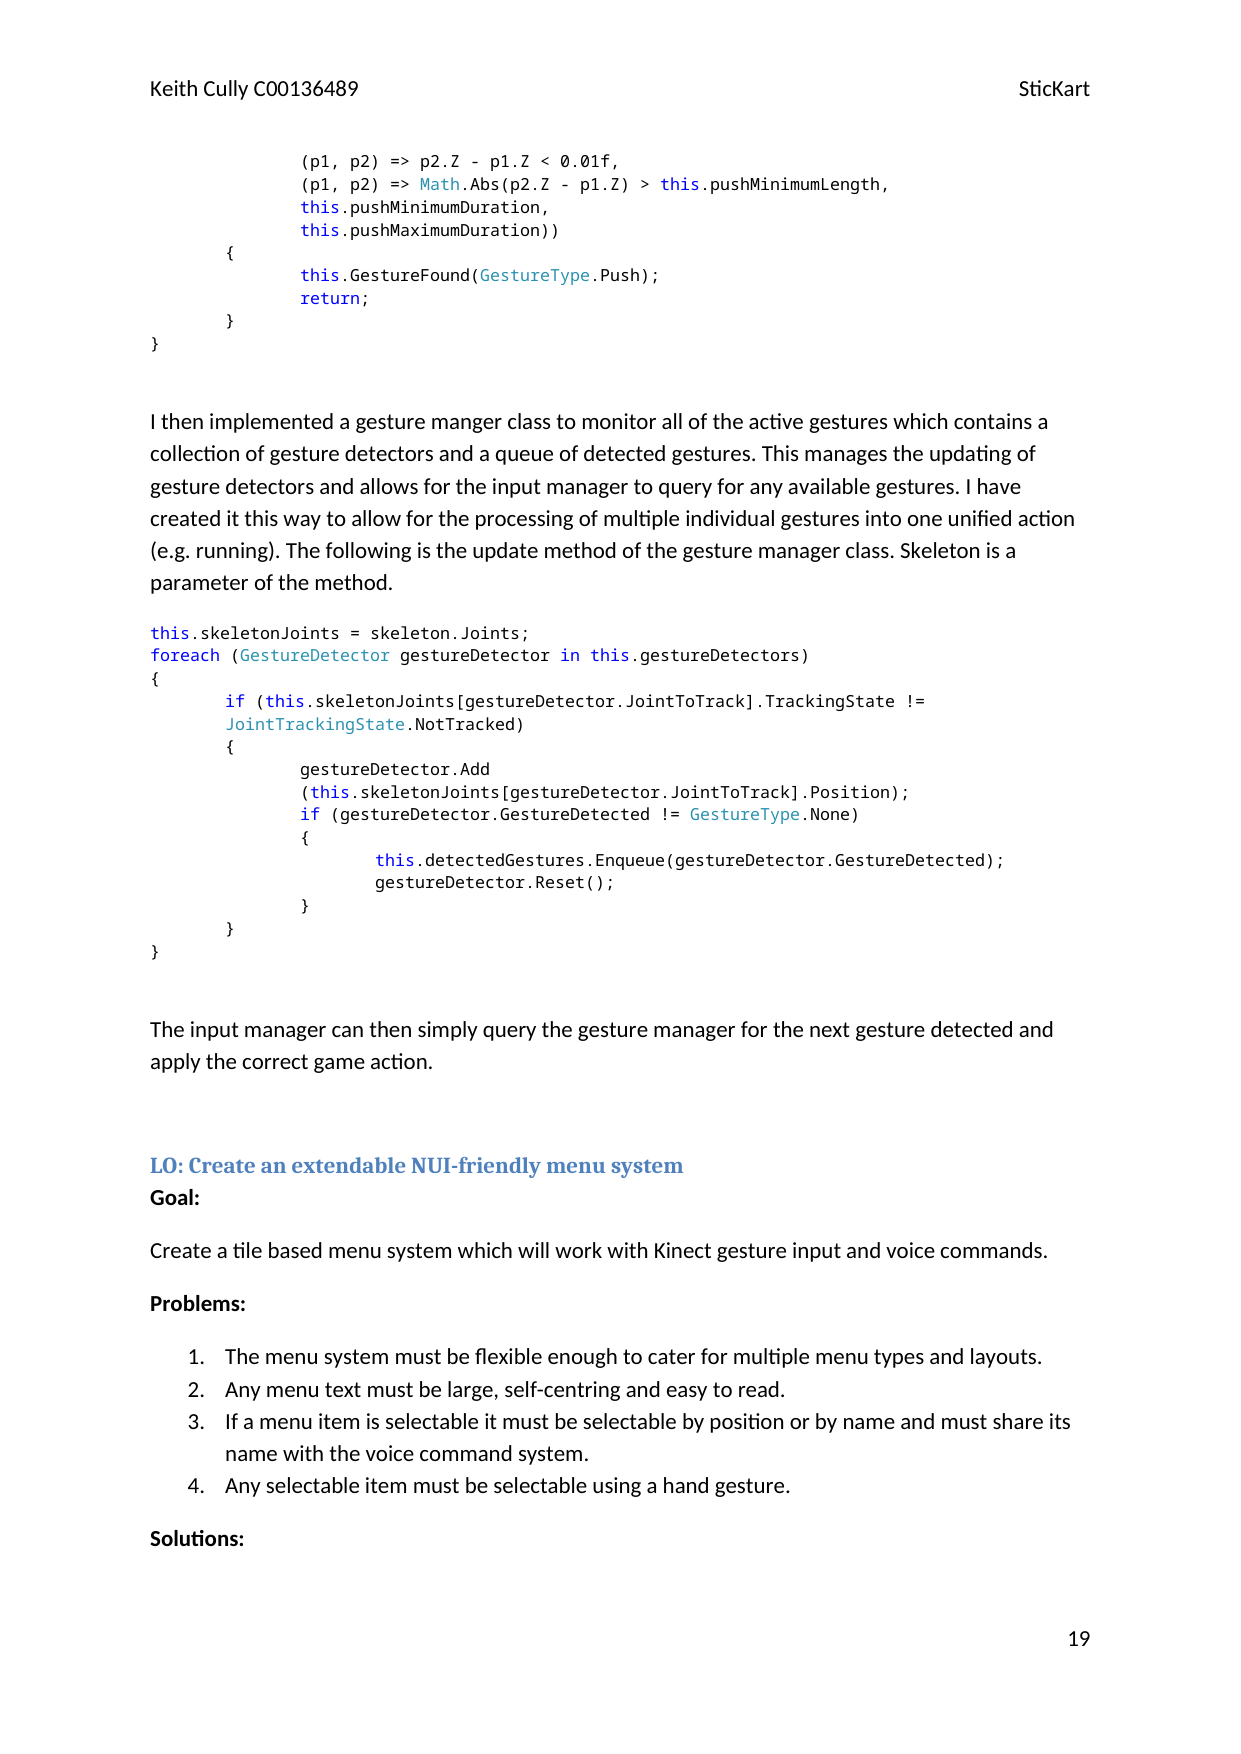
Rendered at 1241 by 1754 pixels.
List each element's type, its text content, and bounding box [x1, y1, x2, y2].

text Goal: [150, 1183, 1090, 1211]
text this.GestureFound(GestureType.Push); [225, 263, 1090, 286]
text foreach (GestureDetector gestureDetector in this.gestureDetectors) [150, 644, 1090, 667]
text { [150, 241, 1090, 263]
text Create a tile based menu system which will work with Kinect gesture input and voice commands. [150, 1236, 1090, 1264]
text Problems: [150, 1289, 1090, 1317]
text this.detectedGestures.Enqueue(gestureDetector.GestureDetected); [375, 848, 1090, 871]
text The input manager can then simply query the gesture manager for the next gesture detected and apply the correct game action. [150, 1015, 1090, 1075]
text } [150, 332, 1090, 354]
text (p1, p2) => Math.Abs(p2.Z - p1.Z) > this.pushMinimumLength, [225, 173, 1090, 195]
text return; [225, 286, 1090, 309]
text this.pushMinimumDuration, [225, 195, 1090, 218]
list Any menu text must be large, self-centring and easy to read. [187, 1375, 1090, 1403]
text { [300, 826, 1090, 848]
text } [150, 309, 1090, 332]
text gestureDetector.Reset(); [375, 871, 1090, 894]
text if (this.skeletonJoints[gestureDetector.JointToTrack].TrackingState != JointTrackingState.NotTracked) [225, 689, 1090, 735]
text } [150, 939, 1090, 962]
text this.skeletonJoints = skeleton.Joints; [150, 621, 1090, 644]
subtitle LO: Create an extendable NUI-friendly menu system [150, 1153, 1090, 1179]
text } [300, 894, 1090, 917]
text gestureDetector.Add(this.skeletonJoints[gestureDetector.JointToTrack].Position); [300, 758, 1090, 803]
text (p1, p2) => p2.Z - p1.Z < 0.01f, [225, 150, 1090, 173]
list Any selectable item must be selectable using a hand gesture. [187, 1471, 1090, 1499]
text I then implemented a gesture manger class to monitor all of the active gestures which contains a collection of gesture detectors and a queue of detected gestures. This manages the updating of gesture detectors and allows for the input manager to query for any available gestures. I have created it this way to allow for the processing of multiple individual gestures into one unified action (e.g. running). The following is the update method of the gesture manager class. Skeleton is a parameter of the method. [150, 407, 1090, 596]
text Solutions: [150, 1524, 1090, 1552]
text this.pushMaximumDuration)) [225, 218, 1090, 241]
text } [150, 917, 1090, 939]
list The menu system must be flexible enough to cater for multiple menu types and layouts. [187, 1342, 1090, 1371]
text { [150, 667, 1090, 689]
text { [225, 735, 1090, 758]
list If a menu item is selectable it must be selectable by position or by name and must share its name with the voice command system. [187, 1407, 1090, 1467]
text if (gestureDetector.GestureDetected != GestureType.None) [300, 803, 1090, 826]
